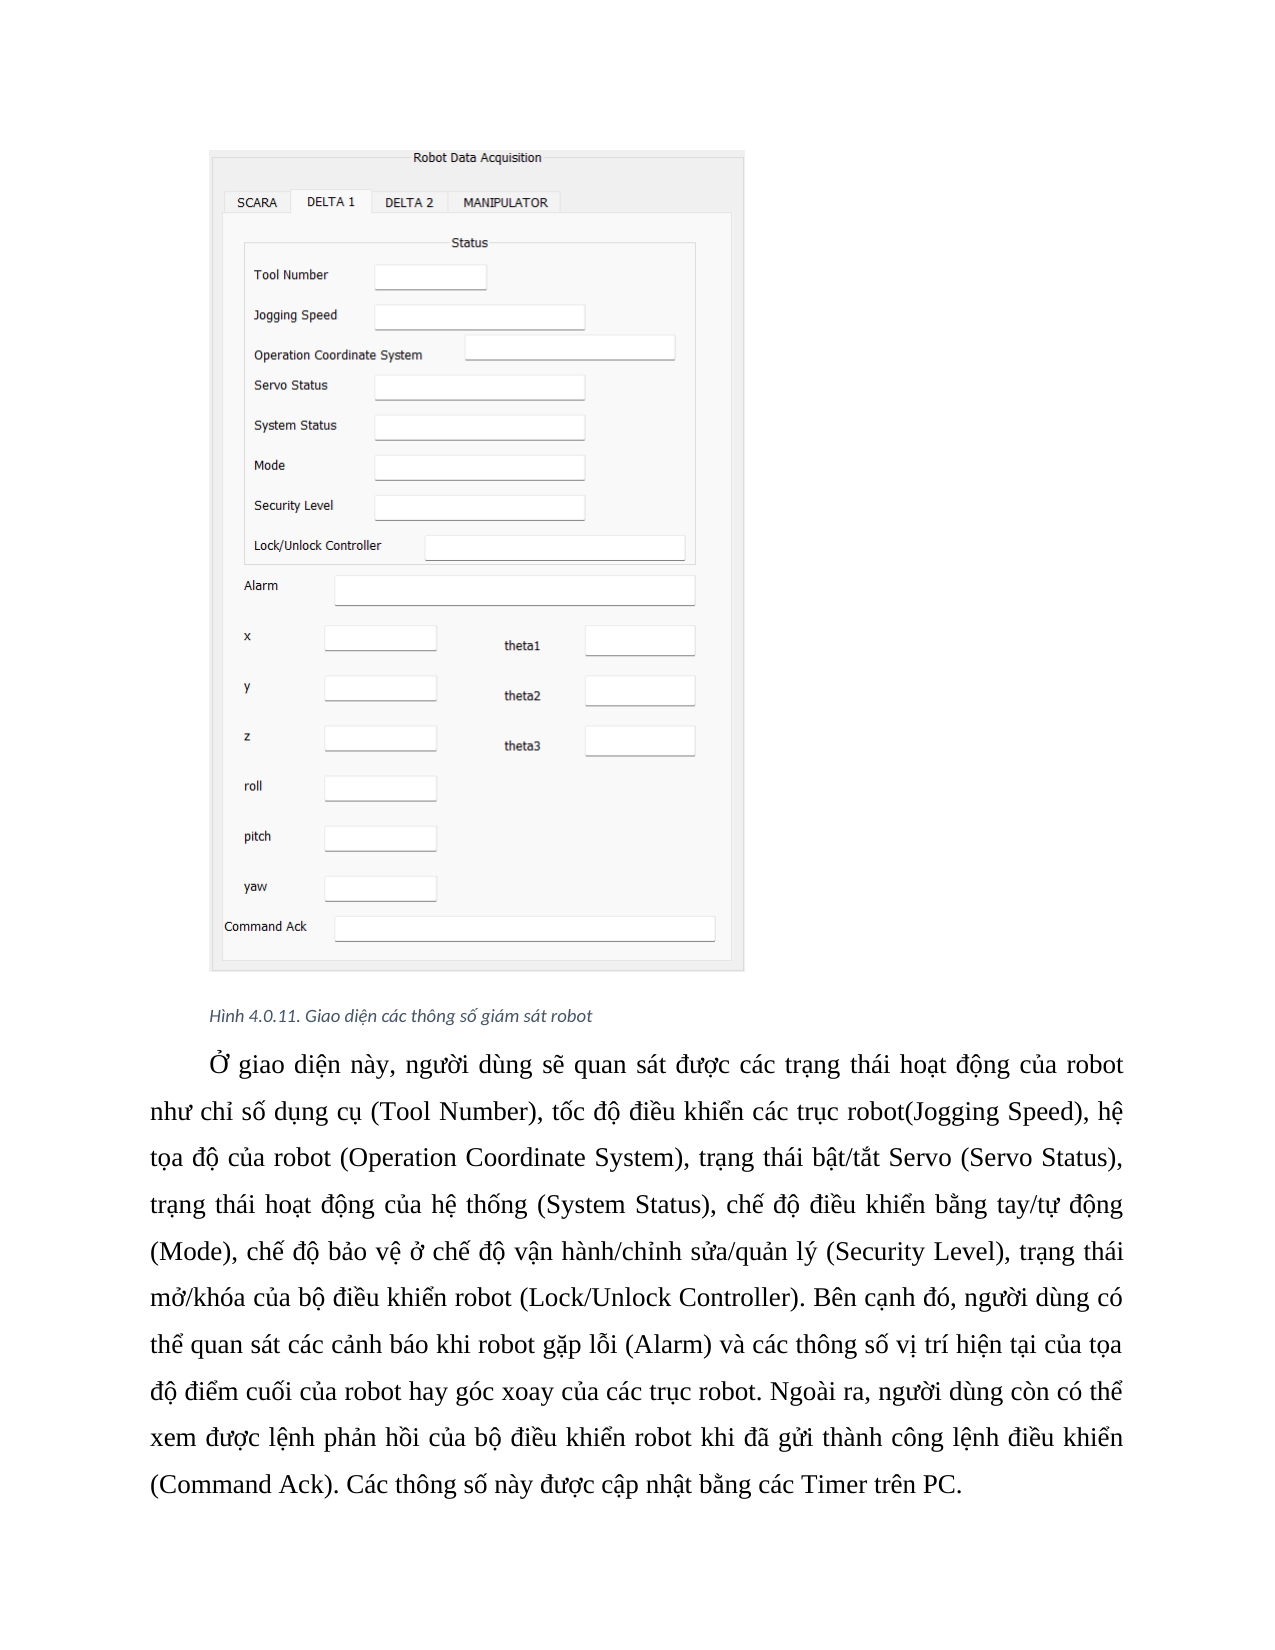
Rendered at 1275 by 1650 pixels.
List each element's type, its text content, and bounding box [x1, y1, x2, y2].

text Ở giao diện này, người dùng sẽ quan sát được các trạng thái hoạt động của robot như chỉ số dụng cụ (Tool Number), tốc độ điều khiển các trục robot(Jogging Speed), hệ tọa độ của robot (Operation Coordinate System), trạng thái bật/tắt Servo (Servo Status), trạng thái hoạt động của hệ thống (System Status), chế độ điều khiển bằng tay/tự động (Mode), chế độ bảo vệ ở chế độ vận hành/chỉnh sửa/quản lý (Security Level), trạng thái mở/khóa của bộ điều khiển robot (Lock/Unlock Controller). Bên cạnh đó, người dùng có thể quan sát các cảnh báo khi robot gặp lỗi (Alarm) và các thông số vị trí hiện tại của tọa độ điểm cuối của robot hay góc xoay của các trục robot. Ngoài ra, người dùng còn có thể xem được lệnh phản hồi của bộ điều khiển robot khi đã gửi thành công lệnh điều khiển (Command Ack). Các thông số này được cập nhật bằng các Timer trên PC. [150, 1048, 1125, 1499]
picture [209, 150, 746, 972]
